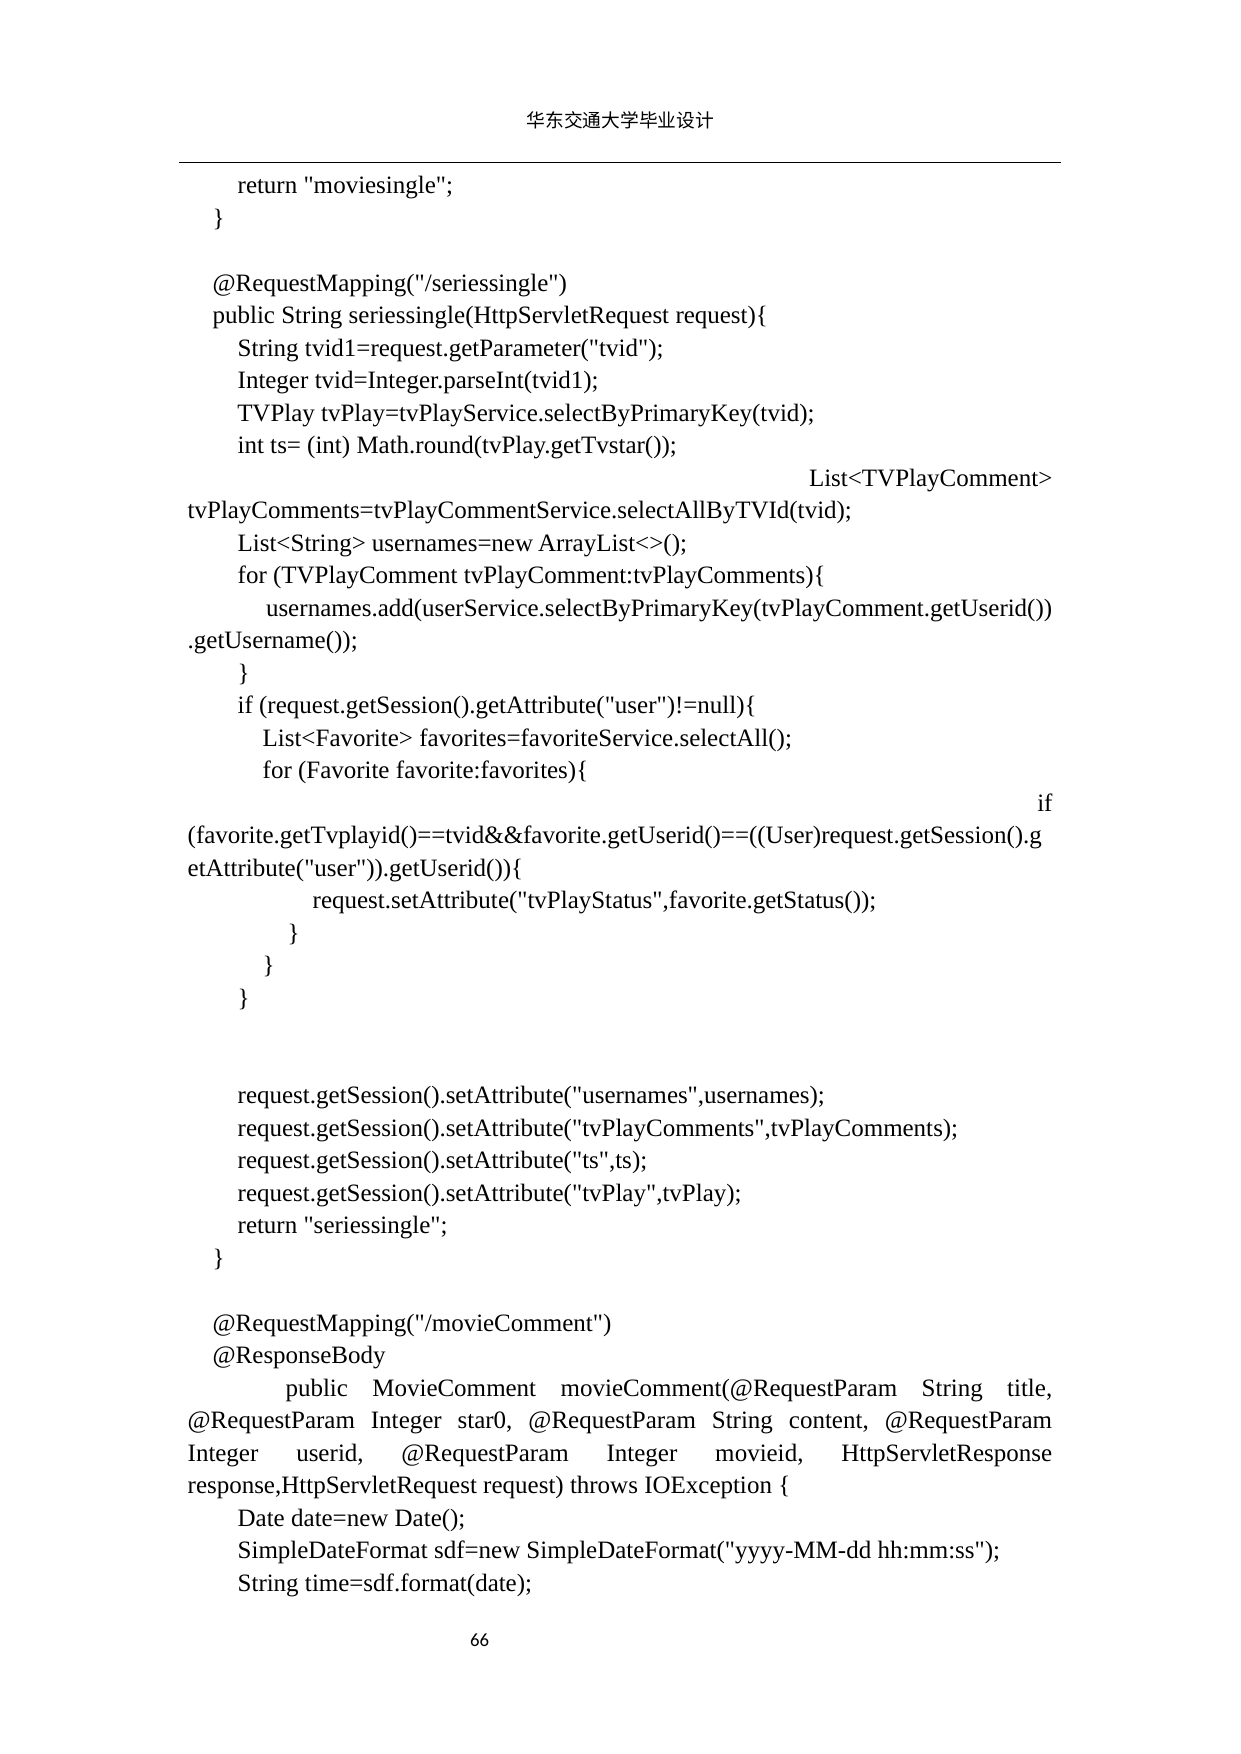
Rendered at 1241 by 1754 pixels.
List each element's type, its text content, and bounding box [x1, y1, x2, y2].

list request.setAttribute("tvPlayStatus",favorite.getStatus()); [187, 883, 1053, 916]
list String tvid1=request.getParameter("tvid"); [187, 331, 1053, 363]
list List<String> usernames=new ArrayList<>(); [187, 526, 1053, 558]
list @RequestMapping("/movieComment") [187, 1306, 1053, 1338]
list @RequestMapping("/seriessingle") [187, 266, 1053, 298]
list @ResponseBody [187, 1338, 1053, 1371]
list } [187, 916, 1053, 948]
list } [187, 201, 1053, 233]
list List<TVPlayComment> tvPlayComments=tvPlayCommentService.selectAllByTVId(tvid); [187, 461, 1053, 526]
list int ts= (int) Math.round(tvPlay.getTvstar()); [187, 428, 1053, 461]
list } [187, 948, 1053, 981]
list request.getSession().setAttribute("tvPlayComments",tvPlayComments); [187, 1111, 1053, 1143]
list public MovieComment movieComment(@RequestParam String title, @RequestParam Integer star0, @RequestParam String content, @RequestParam Integer userid, @RequestParam Integer movieid, HttpServletResponse response,HttpServletRequest request) throws IOException { [187, 1371, 1053, 1501]
list SimpleDateFormat sdf=new SimpleDateFormat("yyyy-MM-dd hh:mm:ss"); [187, 1533, 1053, 1566]
list usernames.add(userService.selectByPrimaryKey(tvPlayComment.getUserid()).getUsername()); [187, 591, 1053, 656]
list TVPlay tvPlay=tvPlayService.selectByPrimaryKey(tvid); [187, 396, 1053, 428]
list } [187, 656, 1053, 688]
list List<Favorite> favorites=favoriteService.selectAll(); [187, 721, 1053, 753]
list return "moviesingle"; [187, 168, 1053, 201]
list public String seriessingle(HttpServletRequest request){ [187, 298, 1053, 331]
list Integer tvid=Integer.parseInt(tvid1); [187, 363, 1053, 396]
list if (request.getSession().getAttribute("user")!=null){ [187, 688, 1053, 721]
list for (Favorite favorite:favorites){ [187, 753, 1053, 786]
list if (favorite.getTvplayid()==tvid&&favorite.getUserid()==((User)request.getSession().getAttribute("user")).getUserid()){ [187, 786, 1053, 883]
list return "seriessingle"; [187, 1208, 1053, 1241]
list } [187, 1241, 1053, 1273]
list for (TVPlayComment tvPlayComment:tvPlayComments){ [187, 558, 1053, 591]
list } [187, 981, 1053, 1013]
list request.getSession().setAttribute("ts",ts); [187, 1143, 1053, 1176]
list Date date=new Date(); [187, 1501, 1053, 1533]
list String time=sdf.format(date); [187, 1566, 1053, 1598]
list request.getSession().setAttribute("usernames",usernames); [187, 1078, 1053, 1111]
list request.getSession().setAttribute("tvPlay",tvPlay); [187, 1176, 1053, 1208]
